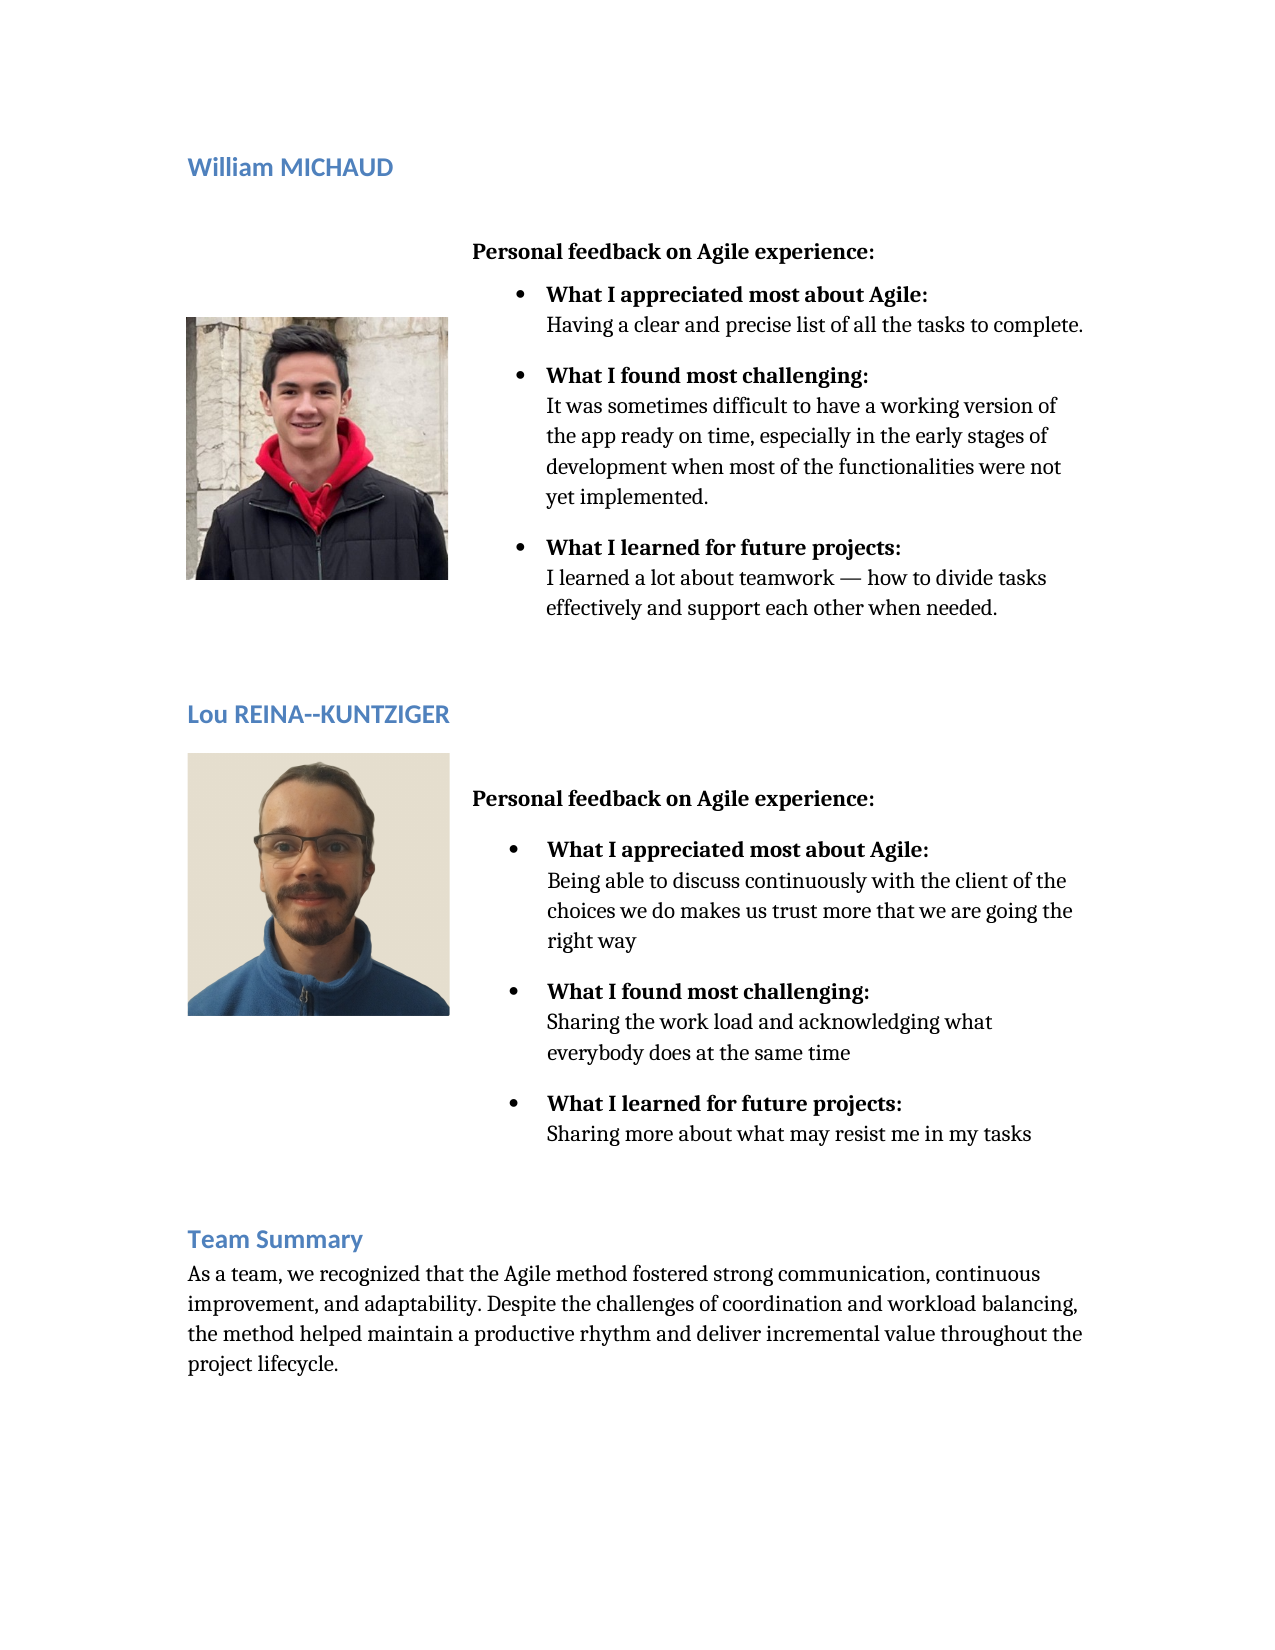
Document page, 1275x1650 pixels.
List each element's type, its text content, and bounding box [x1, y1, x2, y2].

table_header [176, 188, 461, 646]
table_header Personal feedback on Agile experience: What I appreciated most about Agile: Having a clear and precise list of all the tasks to complete. What I found most challenging: It was sometimes difficult to have a working version of the app ready on time, especially in the early stages of development when most of the functionalities were not yet implemented. What I learned for future projects: I learned a lot about teamwork — how to divide tasks effectively and support each other when needed. [461, 188, 1099, 646]
subtitle Lou REINA--KUNTZIGER [187, 697, 1087, 730]
table_header Personal feedback on Agile experience: What I appreciated most about Agile: Being able to discuss continuously with the client of the choices we do makes us trust more that we are going the right way What I found most challenging: Sharing the work load and acknowledging what everybody does at the same time What I learned for future projects: Sharing more about what may resist me in my tasks [461, 735, 1099, 1172]
picture [186, 317, 449, 580]
subtitle Team Summary [187, 1223, 1087, 1256]
text As a team, we recognized that the Agile method fostered strong communication, continuous improvement, and adaptability. Despite the challenges of coordination and workload balancing, the method helped maintain a productive rhythm and deliver incremental value throughout the project lifecycle. [187, 1261, 1087, 1378]
subtitle William MICHAUD [187, 150, 1087, 183]
picture [187, 753, 450, 1016]
table_header [176, 735, 461, 1172]
